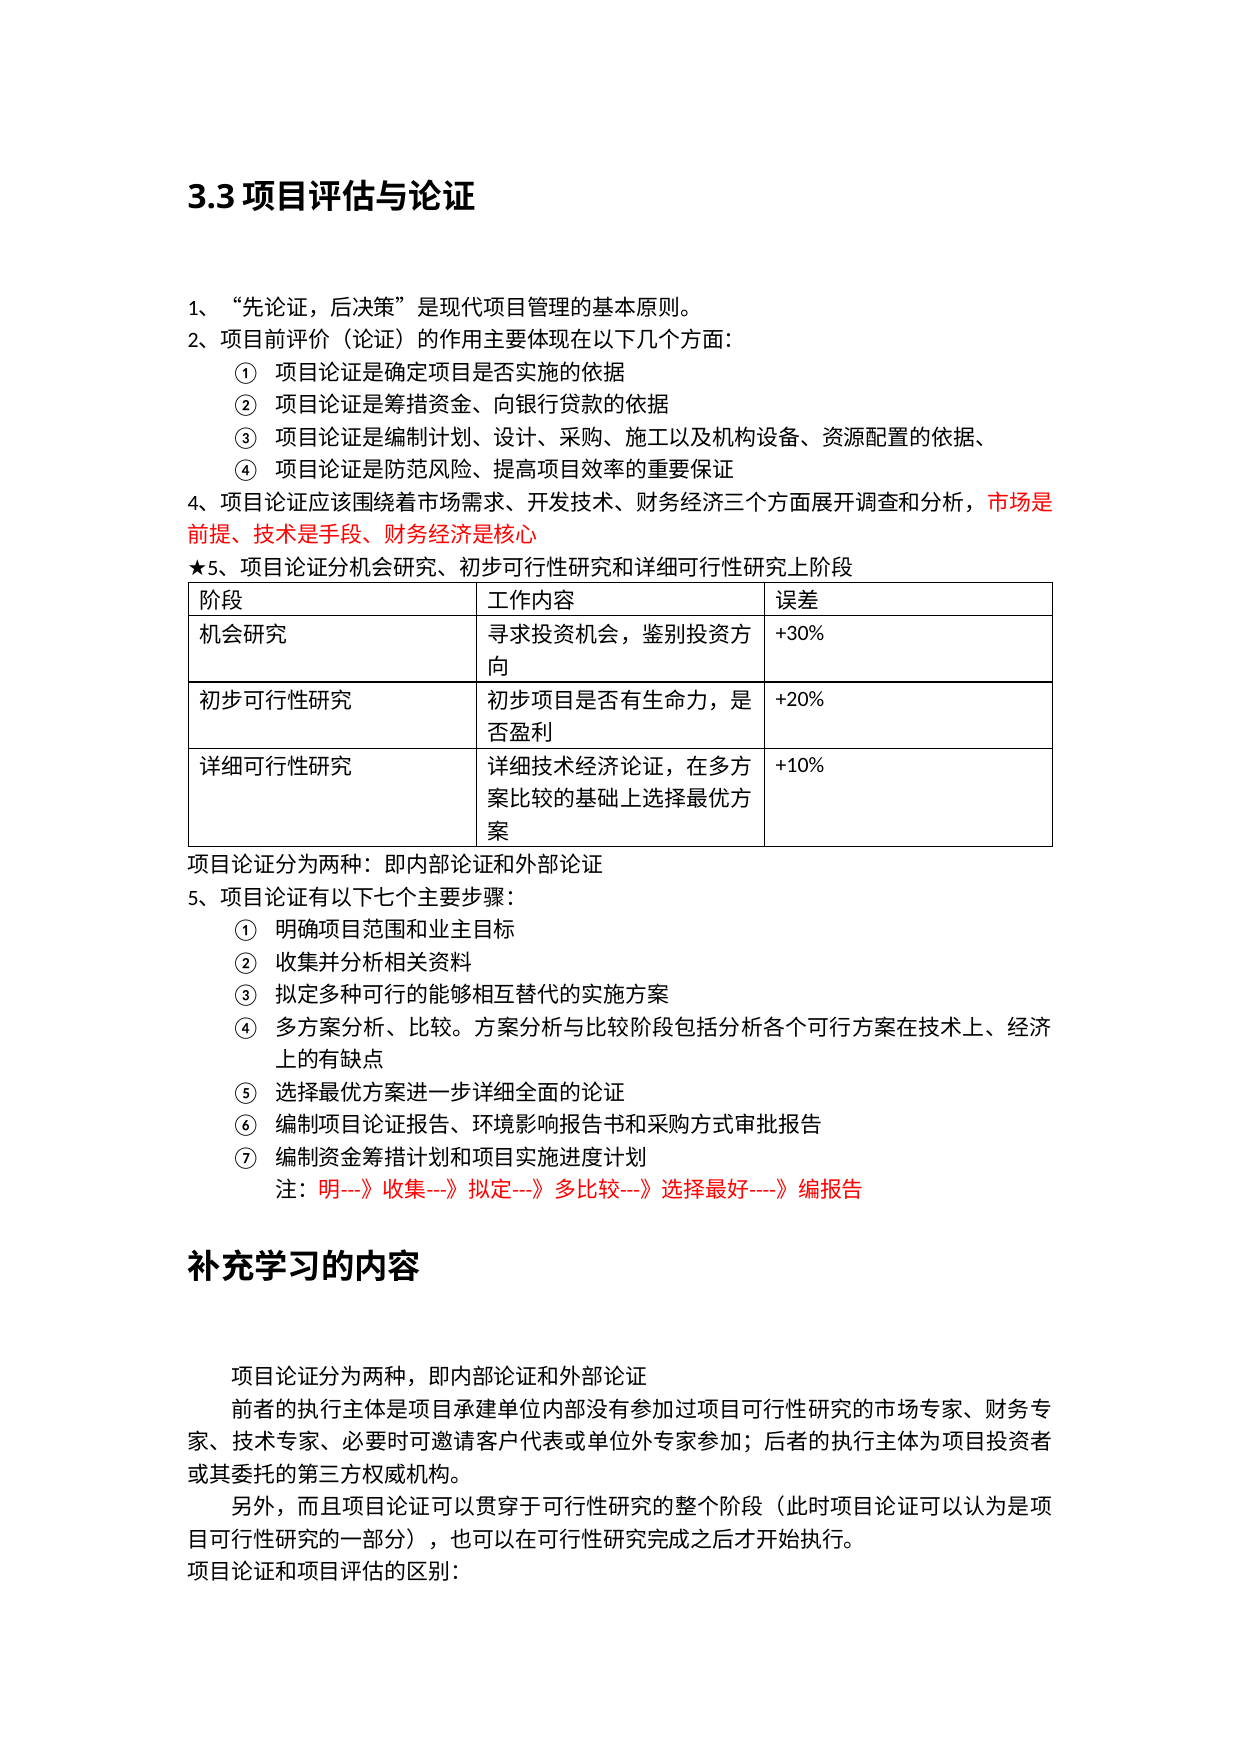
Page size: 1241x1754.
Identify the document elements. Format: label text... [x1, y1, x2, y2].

text 另外，而且项目论证可以贯穿于可行性研究的整个阶段（此时项目论证可以认为是项目可行性研究的一部分），也可以在可行性研究完成之后才开始执行。 [187, 1489, 1053, 1554]
list 编制资金筹措计划和项目实施进度计划 [231, 1139, 1053, 1172]
list 收集并分析相关资料 [231, 944, 1053, 977]
table_header 误差 [765, 583, 1052, 615]
table_cell 机会研究 [189, 616, 476, 681]
text 项目论证分为两种：即内部论证和外部论证 [187, 847, 1053, 879]
list 选择最优方案进一步详细全面的论证 [231, 1074, 1053, 1107]
table_cell +30% [765, 616, 1052, 681]
text 项目论证和项目评估的区别： [187, 1554, 1053, 1586]
table_cell +10% [765, 749, 1052, 846]
text ★5、项目论证分机会研究、初步可行性研究和详细可行性研究上阶段 [187, 549, 1053, 582]
text 4、项目论证应该围绕着市场需求、开发技术、财务经济三个方面展开调查和分析，市场是前提、技术是手段、财务经济是核心 [187, 484, 1053, 549]
table_cell 详细技术经济论证，在多方案比较的基础上选择最优方案 [477, 749, 764, 846]
table_cell 初步可行性研究 [189, 683, 476, 747]
list 项目论证是防范风险、提高项目效率的重要保证 [231, 452, 1053, 484]
table_cell 寻求投资机会，鉴别投资方向 [477, 616, 764, 681]
subtitle 补充学习的内容 [187, 1232, 1053, 1297]
table_cell +20% [765, 683, 1052, 747]
table_header 阶段 [189, 583, 476, 615]
subtitle 3.3项目评估与论证 [187, 162, 1053, 227]
list 编制项目论证报告、环境影响报告书和采购方式审批报告 [231, 1107, 1053, 1139]
list 注：明---》收集---》拟定---》多比较---》选择最好----》编报告 [275, 1172, 1053, 1204]
table_cell 详细可行性研究 [189, 749, 476, 846]
text 5、项目论证有以下七个主要步骤： [187, 879, 1053, 912]
list 项目论证是编制计划、设计、采购、施工以及机构设备、资源配置的依据、 [231, 419, 1053, 452]
list 拟定多种可行的能够相互替代的实施方案 [231, 977, 1053, 1009]
list 多方案分析、比较。方案分析与比较阶段包括分析各个可行方案在技术上、经济上的有缺点 [231, 1009, 1053, 1074]
list 明确项目范围和业主目标 [231, 912, 1053, 944]
list 项目论证是筹措资金、向银行贷款的依据 [231, 387, 1053, 419]
list 项目论证是确定项目是否实施的依据 [231, 354, 1053, 387]
text 2、项目前评价（论证）的作用主要体现在以下几个方面： [187, 322, 1053, 354]
text 项目论证分为两种，即内部论证和外部论证 [187, 1359, 1053, 1391]
text 前者的执行主体是项目承建单位内部没有参加过项目可行性研究的市场专家、财务专家、技术专家、必要时可邀请客户代表或单位外专家参加；后者的执行主体为项目投资者或其委托的第三方权威机构。 [187, 1391, 1053, 1489]
text 1、“先论证，后决策”是现代项目管理的基本原则。 [187, 289, 1053, 322]
table_header 工作内容 [477, 583, 764, 615]
table_cell 初步项目是否有生命力，是否盈利 [477, 683, 764, 747]
